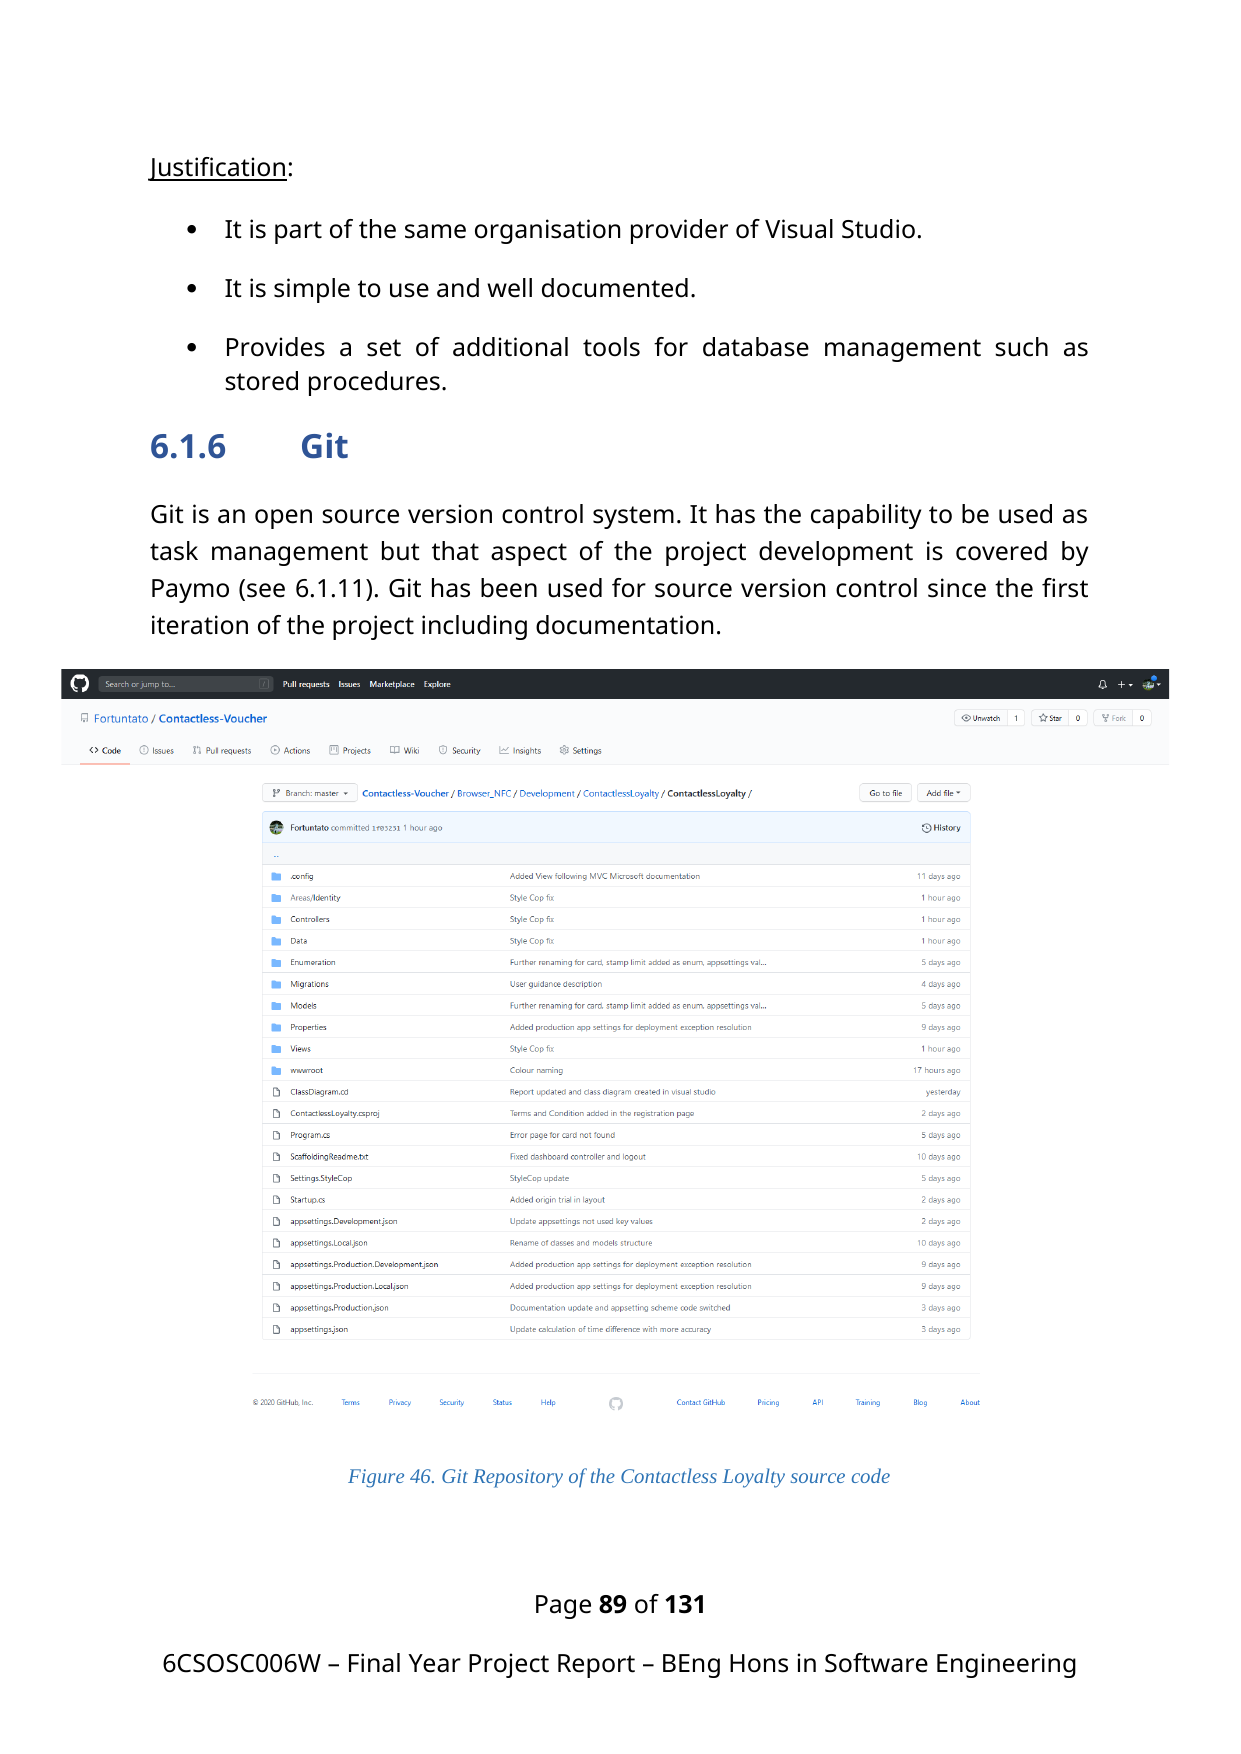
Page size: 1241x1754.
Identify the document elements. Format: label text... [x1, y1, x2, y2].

subtitle Git [150, 423, 1090, 468]
list It is part of the same organisation provider of Visual Studio. [187, 212, 1090, 246]
picture [61, 669, 1170, 1439]
text Git is an open source version control system. It has the capability to be used as task management but that aspect of the project development is covered by Paymo (see 6.1.11). Git has been used for source version control since the first iteration of the project including documentation. [150, 497, 1090, 641]
text Justification: [150, 150, 1090, 184]
list It is simple to use and well documented. [187, 271, 1090, 305]
list Provides a set of additional tools for database management such as stored procedures. [187, 330, 1090, 398]
